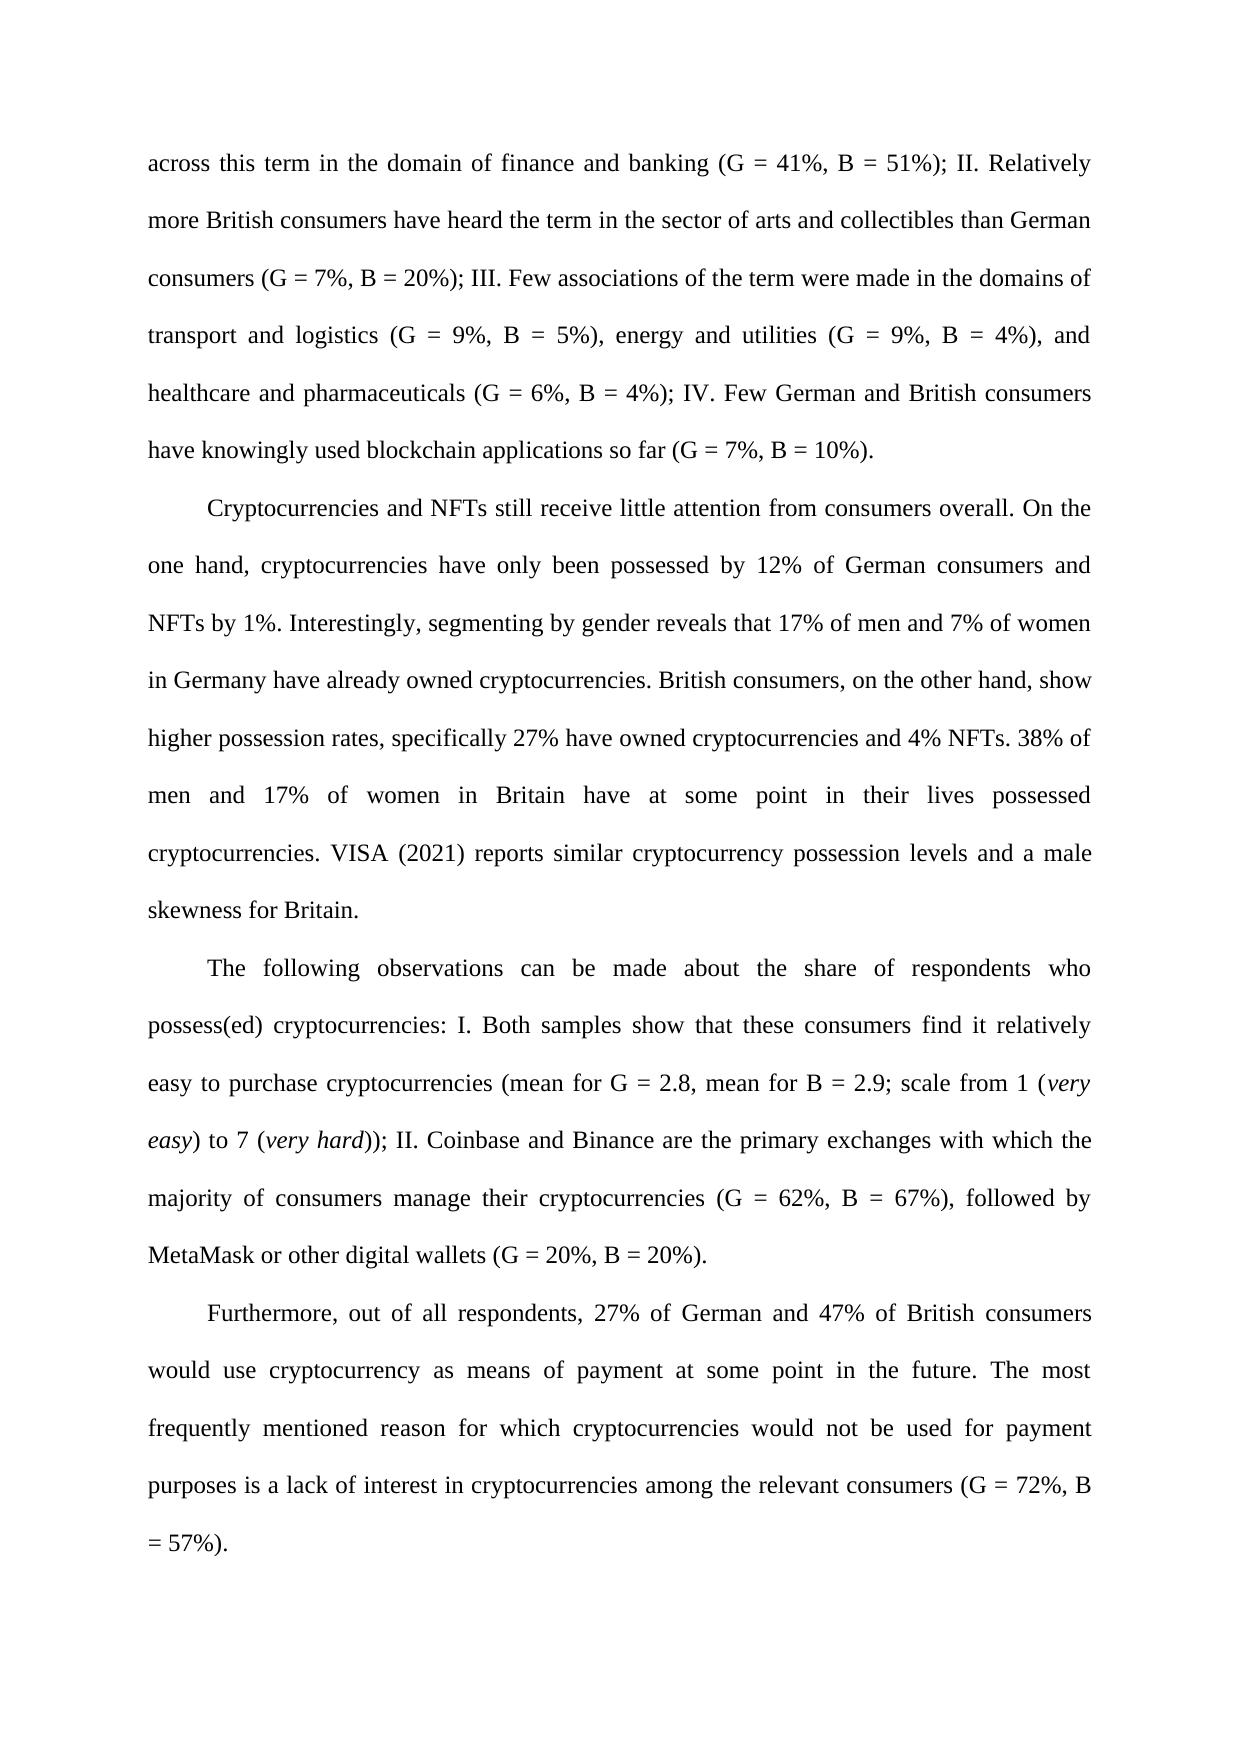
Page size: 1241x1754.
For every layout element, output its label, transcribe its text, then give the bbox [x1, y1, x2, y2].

text Furthermore, out of all respondents, 27% of German and 47% of British consumers would use cryptocurrency as means of payment at some point in the future. The most frequently mentioned reason for which cryptocurrencies would not be used for payment purposes is a lack of interest in cryptocurrencies among the relevant consumers (G = 72%, B = 57%). [148, 1298, 1092, 1556]
text The following observations can be made about the share of respondents who possess(ed) cryptocurrencies: I. Both samples show that these consumers find it relatively easy to purchase cryptocurrencies (mean for G = 2.8, mean for B = 2.9; scale from 1 (very easy) to 7 (very hard)); II. Coinbase and Binance are the primary exchanges with which the majority of consumers manage their cryptocurrencies (G = 62%, B = 67%), followed by MetaMask or other digital wallets (G = 20%, B = 20%). [148, 953, 1092, 1269]
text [148, 148, 1092, 464]
text Cryptocurrencies and NFTs still receive little attention from consumers overall. On the one hand, cryptocurrencies have only been possessed by 12% of German consumers and NFTs by 1%. Interestingly, segmenting by gender reveals that 17% of men and 7% of women in Germany have already owned cryptocurrencies. British consumers, on the other hand, show higher possession rates, specifically 27% have owned cryptocurrencies and 4% NFTs. 38% of men and 17% of women in Britain have at some point in their lives possessed cryptocurrencies. VISA (2021) reports similar cryptocurrency possession levels and a male skewness for Britain. [148, 493, 1092, 924]
